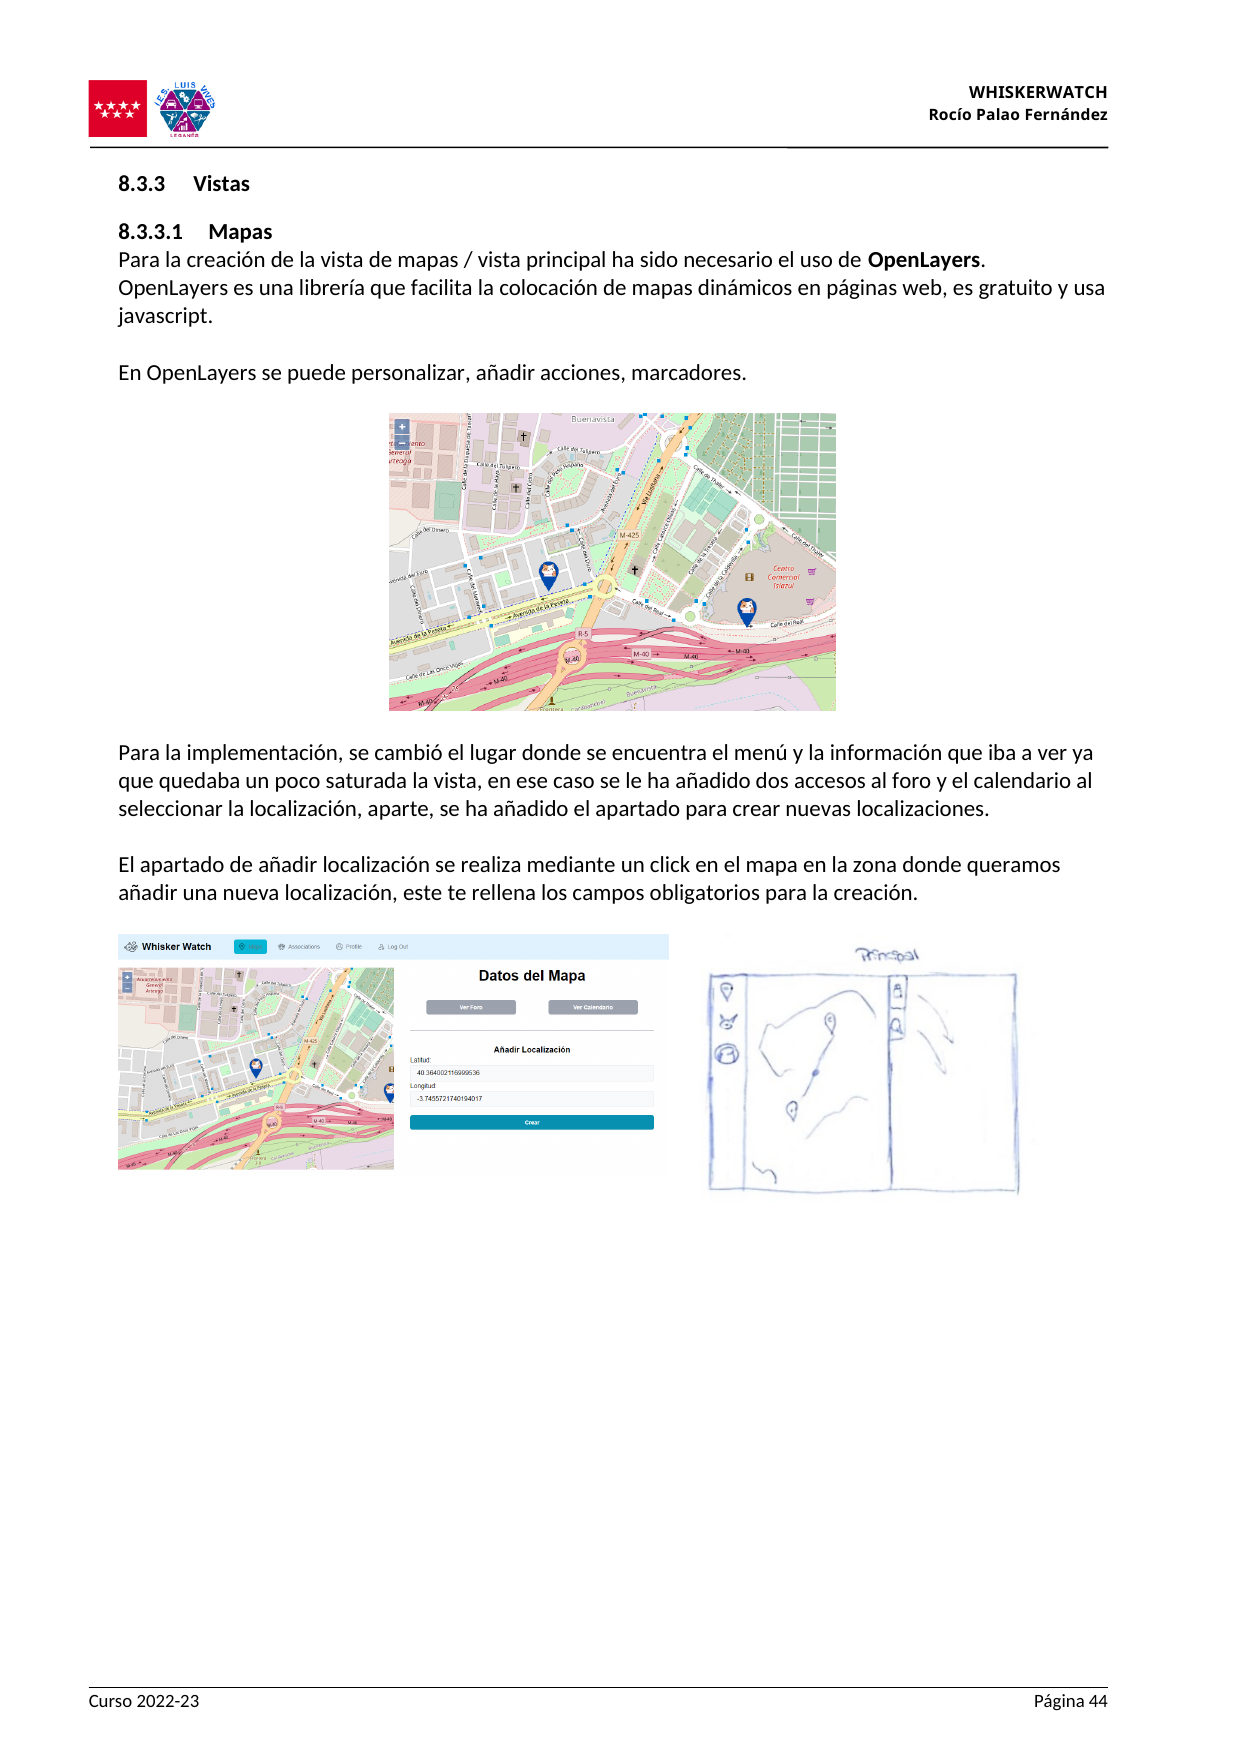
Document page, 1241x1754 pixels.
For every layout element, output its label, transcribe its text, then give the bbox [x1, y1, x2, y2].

picture [700, 933, 1043, 1202]
text Para la implementación, se cambió el lugar donde se encuentra el menú y la información que iba a ver ya que quedaba un poco saturada la vista, en ese caso se le ha añadido dos accesos al foro y el calendario al seleccionar la localización, aparte, se ha añadido el apartado para crear nuevas localizaciones. [118, 738, 1107, 822]
text El apartado de añadir localización se realiza mediante un click en el mapa en la zona donde queramos añadir una nueva localización, este te rellena los campos obligatorios para la creación. [118, 850, 1107, 906]
picture [118, 934, 669, 1182]
subtitle Vistas [118, 169, 1107, 197]
picture [87, 80, 215, 136]
text OpenLayers es una librería que facilita la colocación de mapas dinámicos en páginas web, es gratuito y usa javascript. [118, 273, 1107, 329]
picture [389, 413, 837, 711]
subtitle Mapas [118, 217, 1107, 246]
text En OpenLayers se puede personalizar, añadir acciones, marcadores. [118, 358, 1107, 386]
text Para la creación de la vista de mapas / vista principal ha sido necesario el uso de OpenLayers. [118, 246, 1107, 273]
